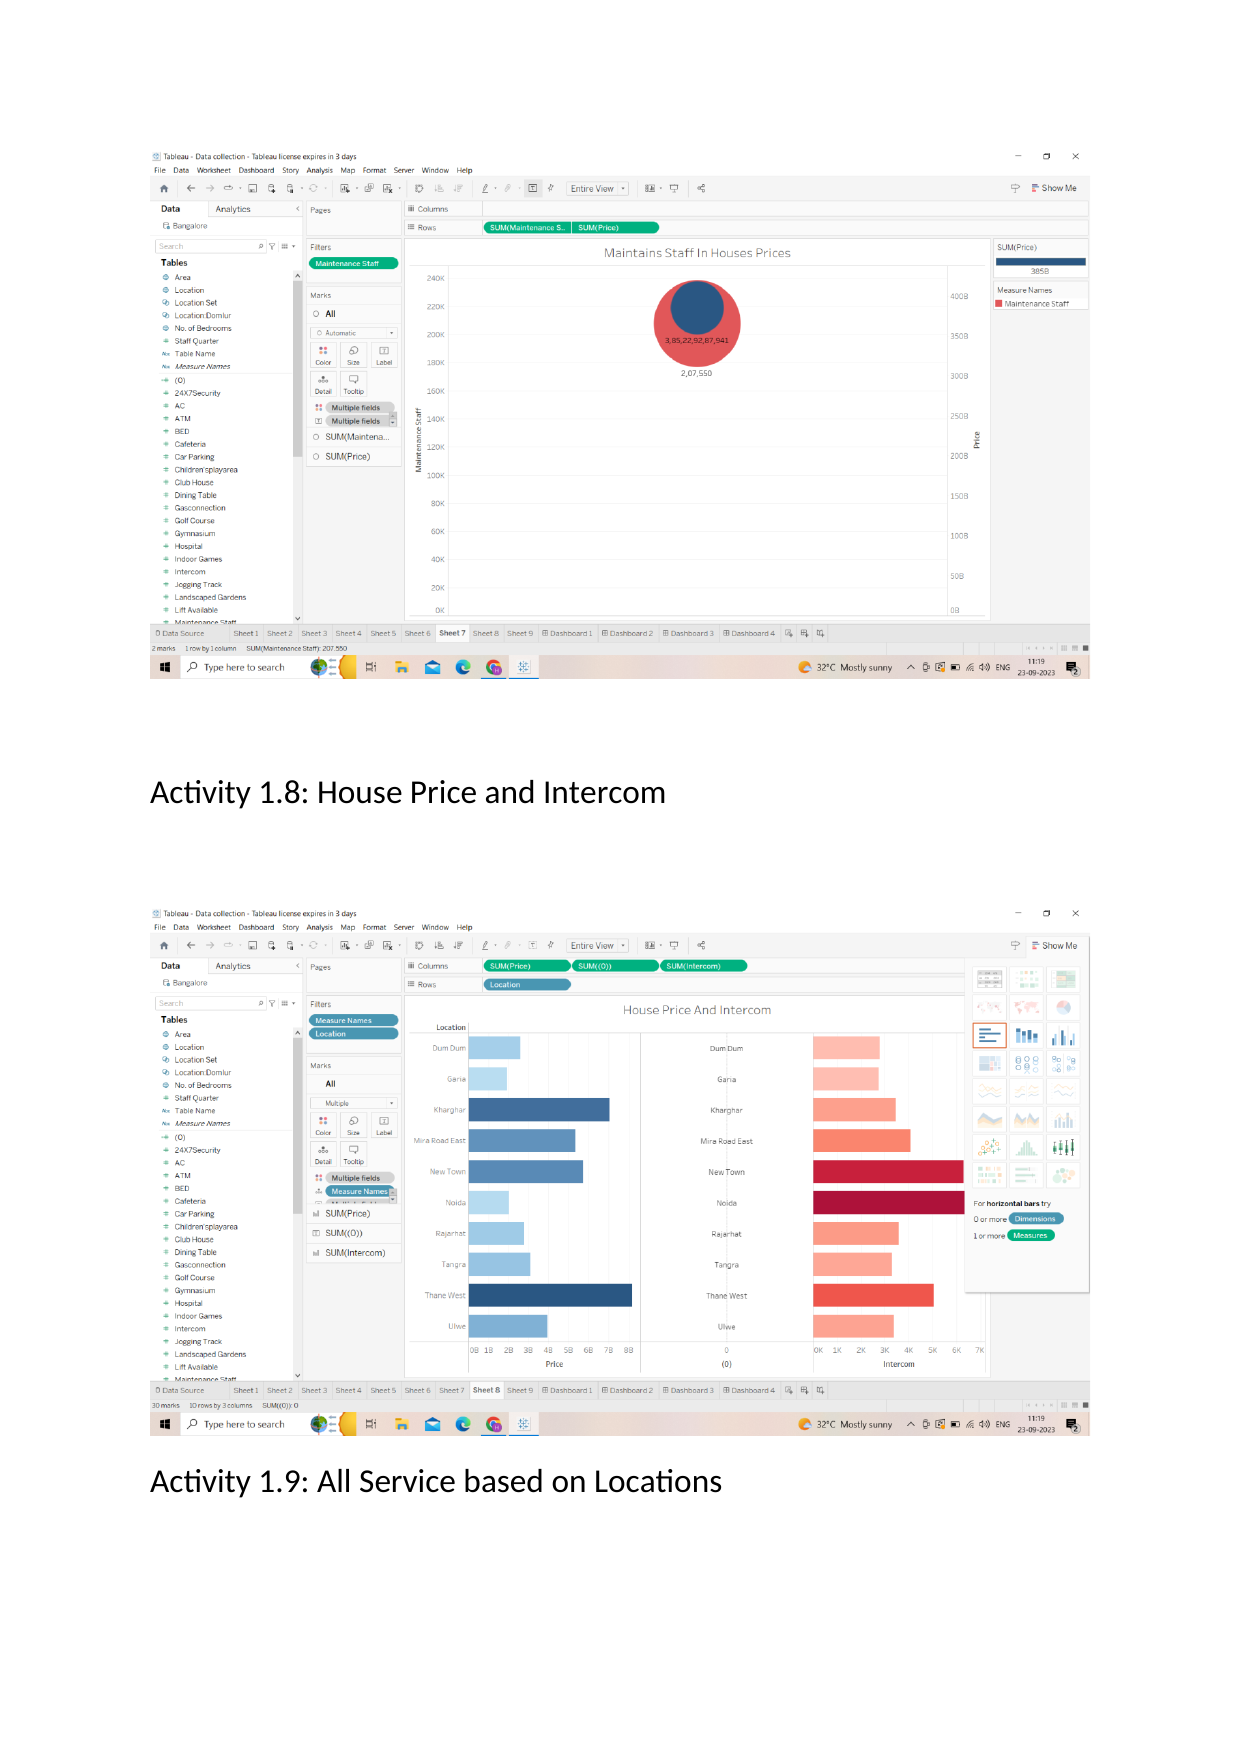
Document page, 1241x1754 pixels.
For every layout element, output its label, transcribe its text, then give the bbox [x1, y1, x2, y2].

text Activity 1.9: All Service based on Locations [150, 1461, 1090, 1501]
picture [150, 906, 1091, 1436]
picture [150, 150, 1091, 679]
text Activity 1.8: House Price and Intercom [150, 771, 1090, 812]
